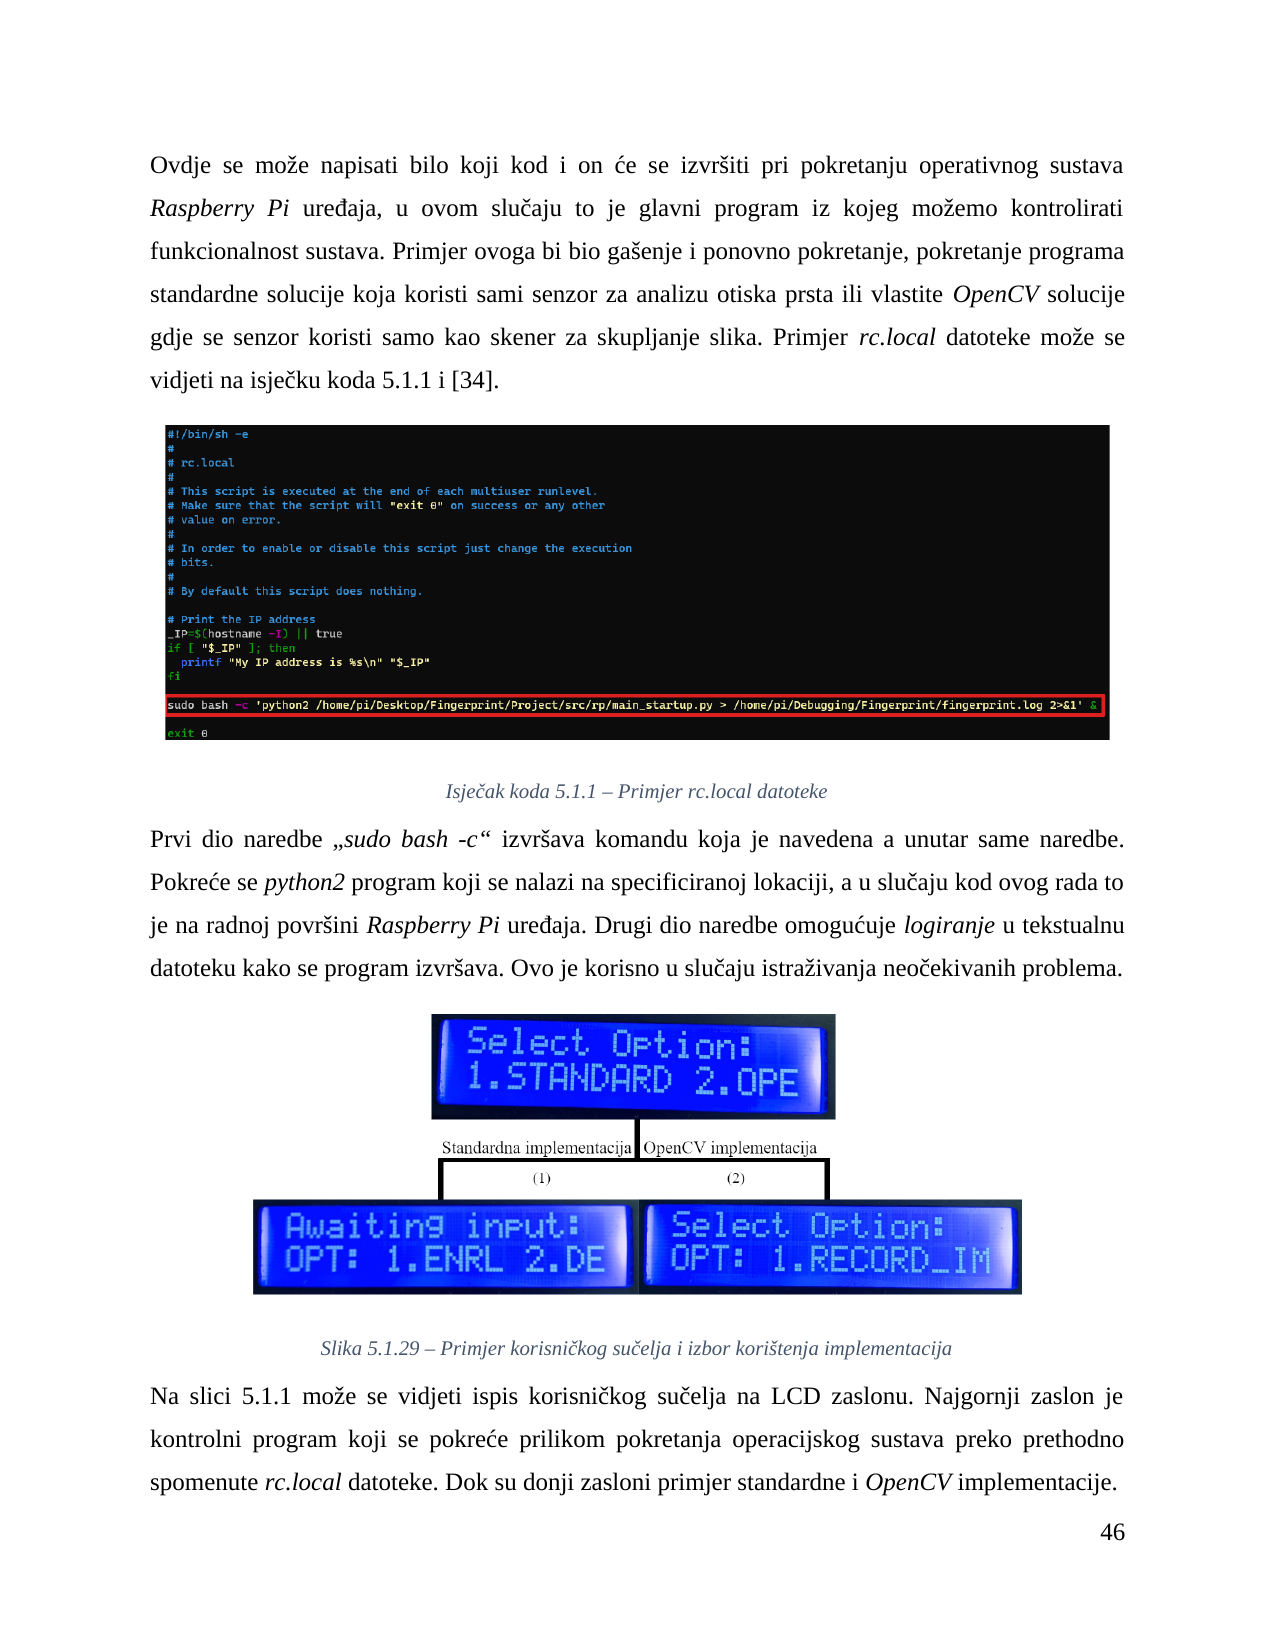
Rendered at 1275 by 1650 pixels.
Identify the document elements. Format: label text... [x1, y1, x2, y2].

text Ovdje se može napisati bilo koji kod i on će se izvršiti pri pokretanju operativnog sustava Raspberry Pi uređaja, u ovom slučaju to je glavni program iz kojeg možemo kontrolirati funkcionalnost sustava. Primjer ovoga bi bio gašenje i ponovno pokretanje, pokretanje programa standardne solucije koja koristi sami senzor za analizu otiska prsta ili vlastite OpenCV solucije gdje se senzor koristi samo kao skener za skupljanje slika. Primjer rc.local datoteke može se vidjeti na isječku koda 5.1.1 i . [150, 150, 1125, 394]
text Isječak koda 5.1.1 – Primjer rc.local datoteke [150, 779, 1125, 803]
text Na slici 5.1.1 može se vidjeti ispis korisničkog sučelja na LCD zaslonu. Najgornji zaslon je kontrolni program koji se pokreće prilikom pokretanja operacijskog sustava preko prethodno spomenute rc.local datoteke. Dok su donji zasloni primjer standardne i OpenCV implementacije. [150, 1381, 1125, 1496]
picture [250, 1012, 1025, 1297]
picture [165, 425, 1110, 740]
text Prvi dio naredbe „sudo bash -c“ izvršava komandu koja je navedena a unutar same naredbe. Pokreće se python2 program koji se nalazi na specificiranoj lokaciji, a u slučaju kod ovog rada to je na radnoj površini Raspberry Pi uređaja. Drugi dio naredbe omogućuje logiranje u tekstualnu datoteku kako se program izvršava. Ovo je korisno u slučaju istraživanja neočekivanih problema. [150, 824, 1125, 982]
